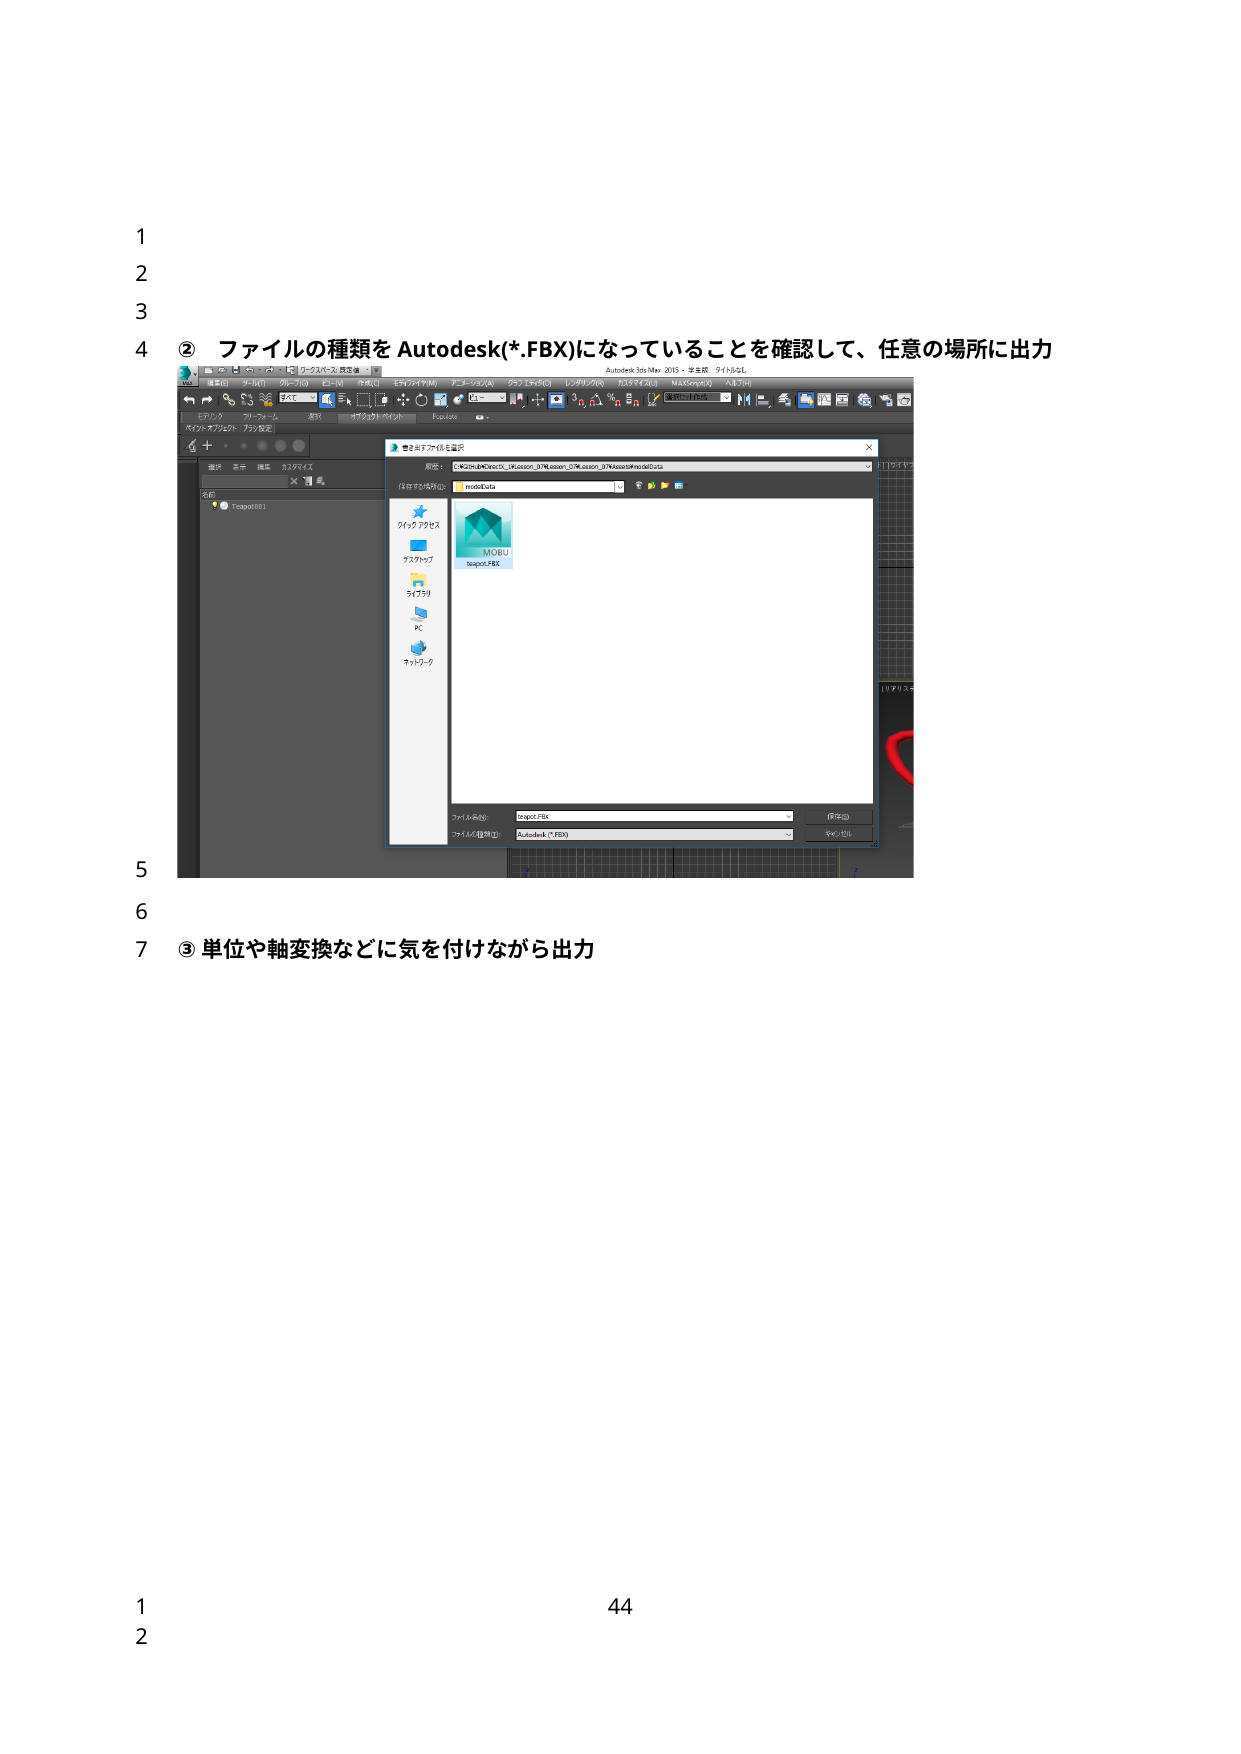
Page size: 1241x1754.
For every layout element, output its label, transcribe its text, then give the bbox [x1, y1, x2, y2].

picture [177, 366, 914, 878]
text ② ファイルの種類をAutodesk(*.FBX)になっていることを確認して、任意の場所に出力 [177, 329, 1063, 367]
text ③ 単位や軸変換などに気を付けながら出力 [177, 929, 1063, 967]
